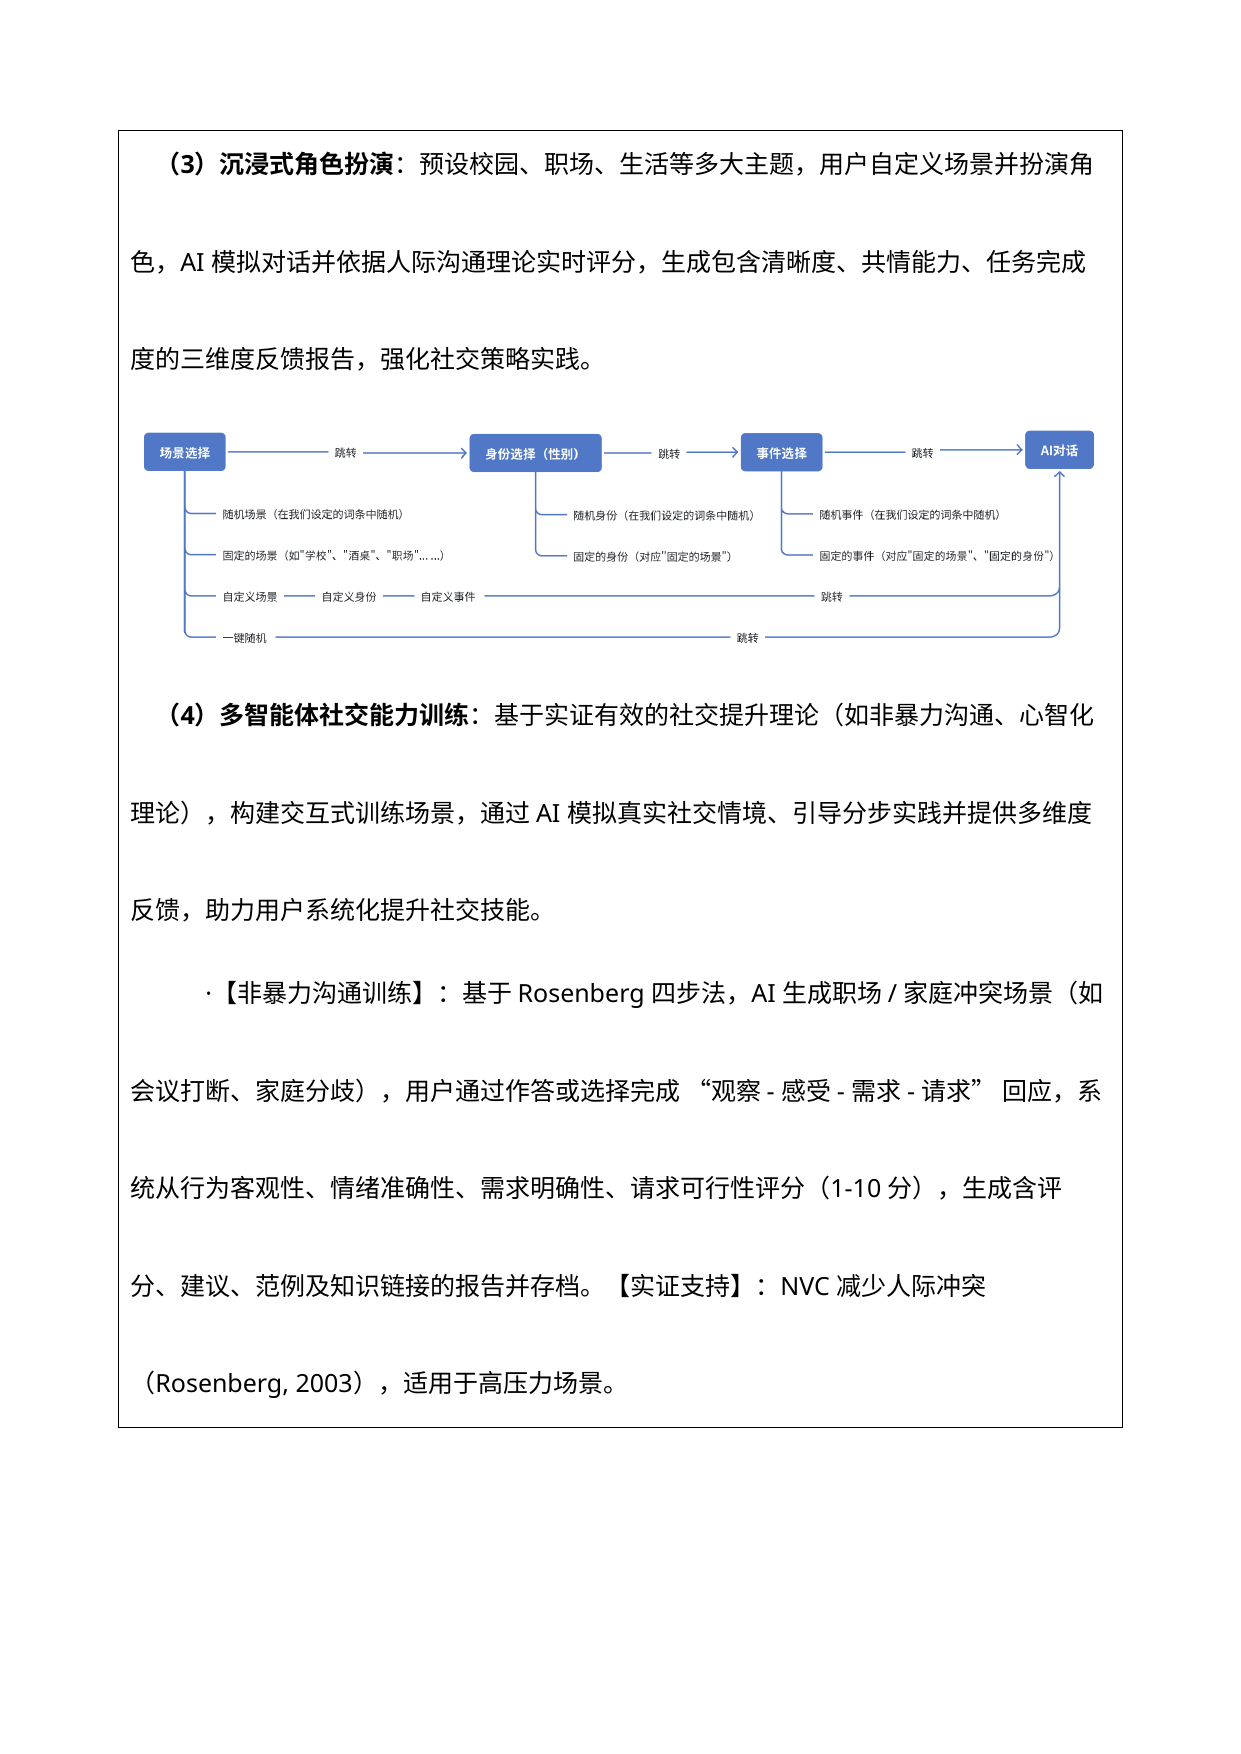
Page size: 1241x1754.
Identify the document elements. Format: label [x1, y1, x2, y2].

picture [130, 416, 1109, 661]
table_header [119, 131, 1122, 1427]
